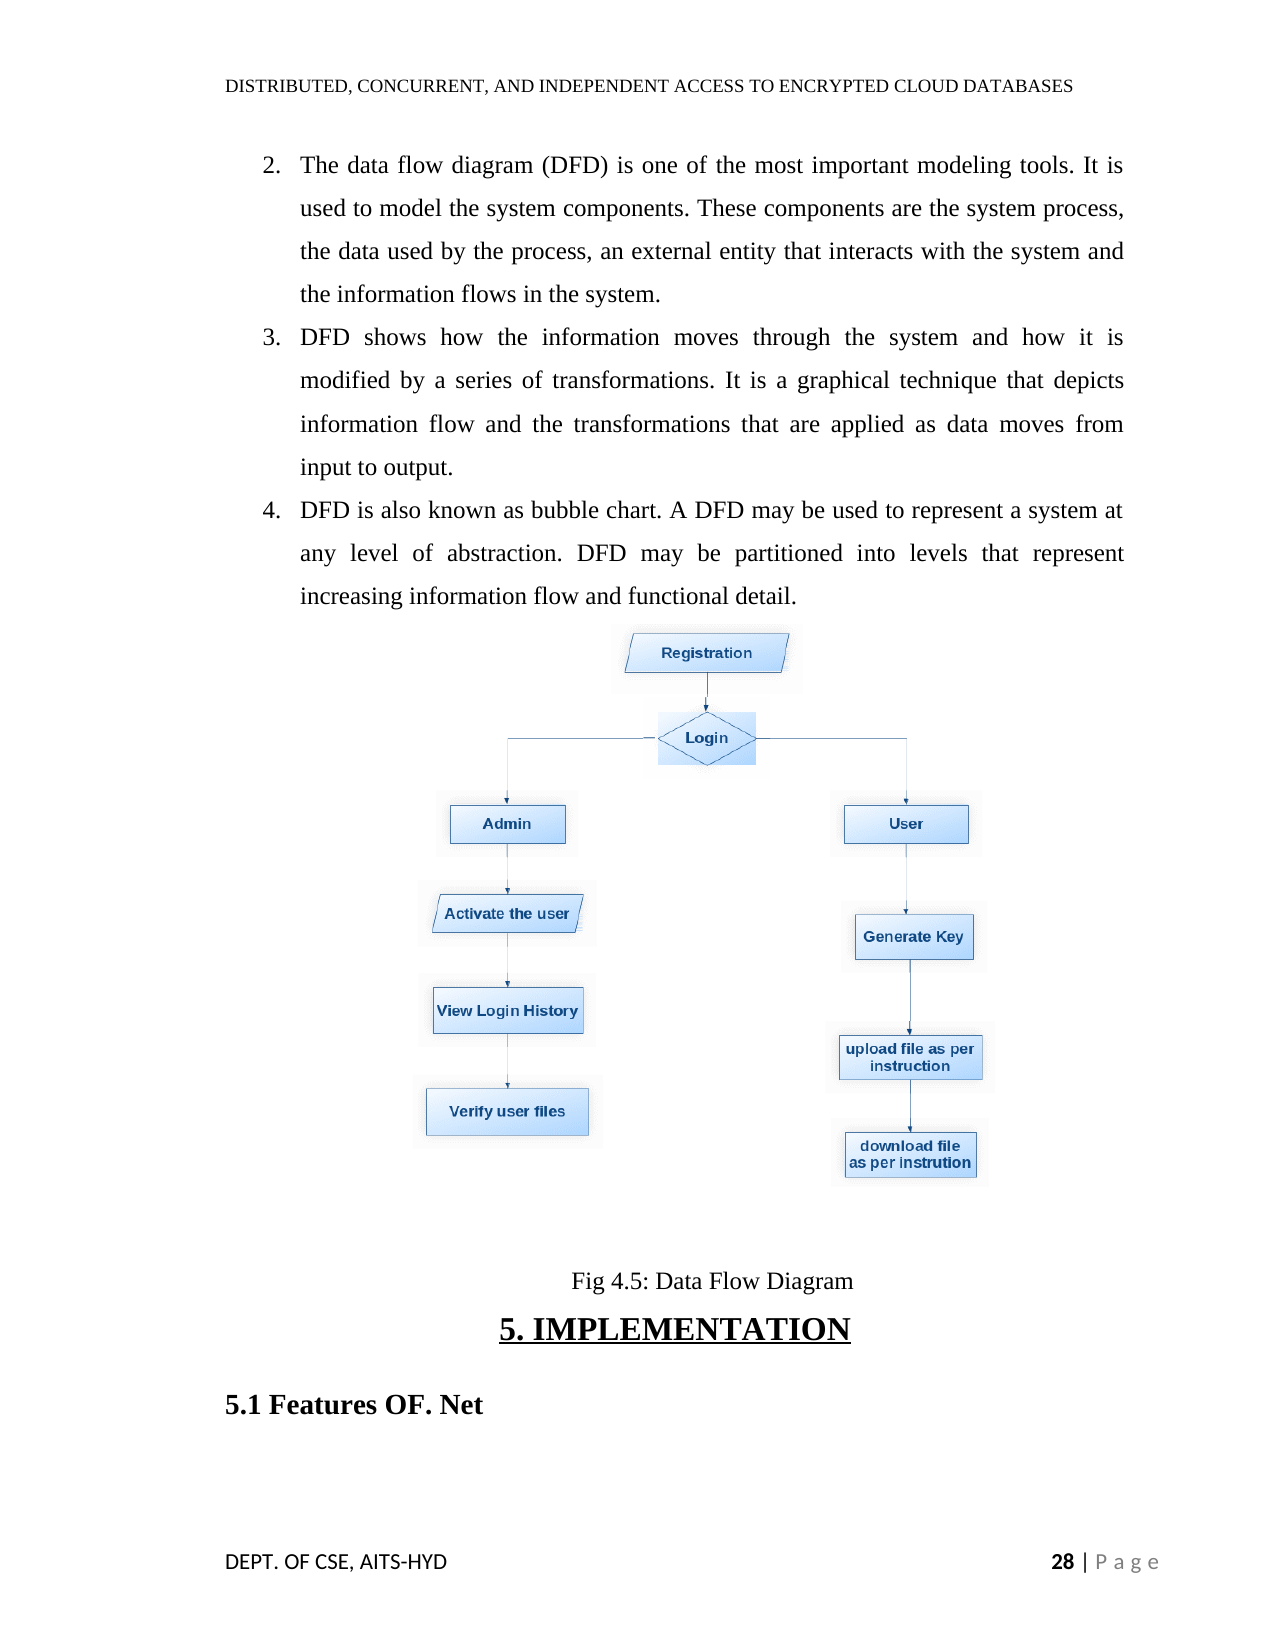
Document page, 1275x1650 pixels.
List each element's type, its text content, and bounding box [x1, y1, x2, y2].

text 5.1 Features OF. Net [225, 1387, 1125, 1421]
text 5. IMPLEMENTATION [225, 1309, 1125, 1347]
list The data flow diagram (DFD) is one of the most important modeling tools. It is used to model the system components. These components are the system process, the data used by the process, an external entity that interacts with the system and the information flows in the system. [262, 150, 1125, 308]
text Fig 4.5: Data Flow Diagram [225, 1266, 1125, 1294]
list DFD shows how the information moves through the system and how it is modified by a series of transformations. It is a graphical technique that depicts information flow and the transformations that are applied as data moves from input to output. [262, 322, 1125, 481]
list DFD is also known as bubble chart. A DFD may be used to represent a system at any level of abstraction. DFD may be partitioned into levels that represent increasing information flow and functional detail. [262, 495, 1125, 610]
